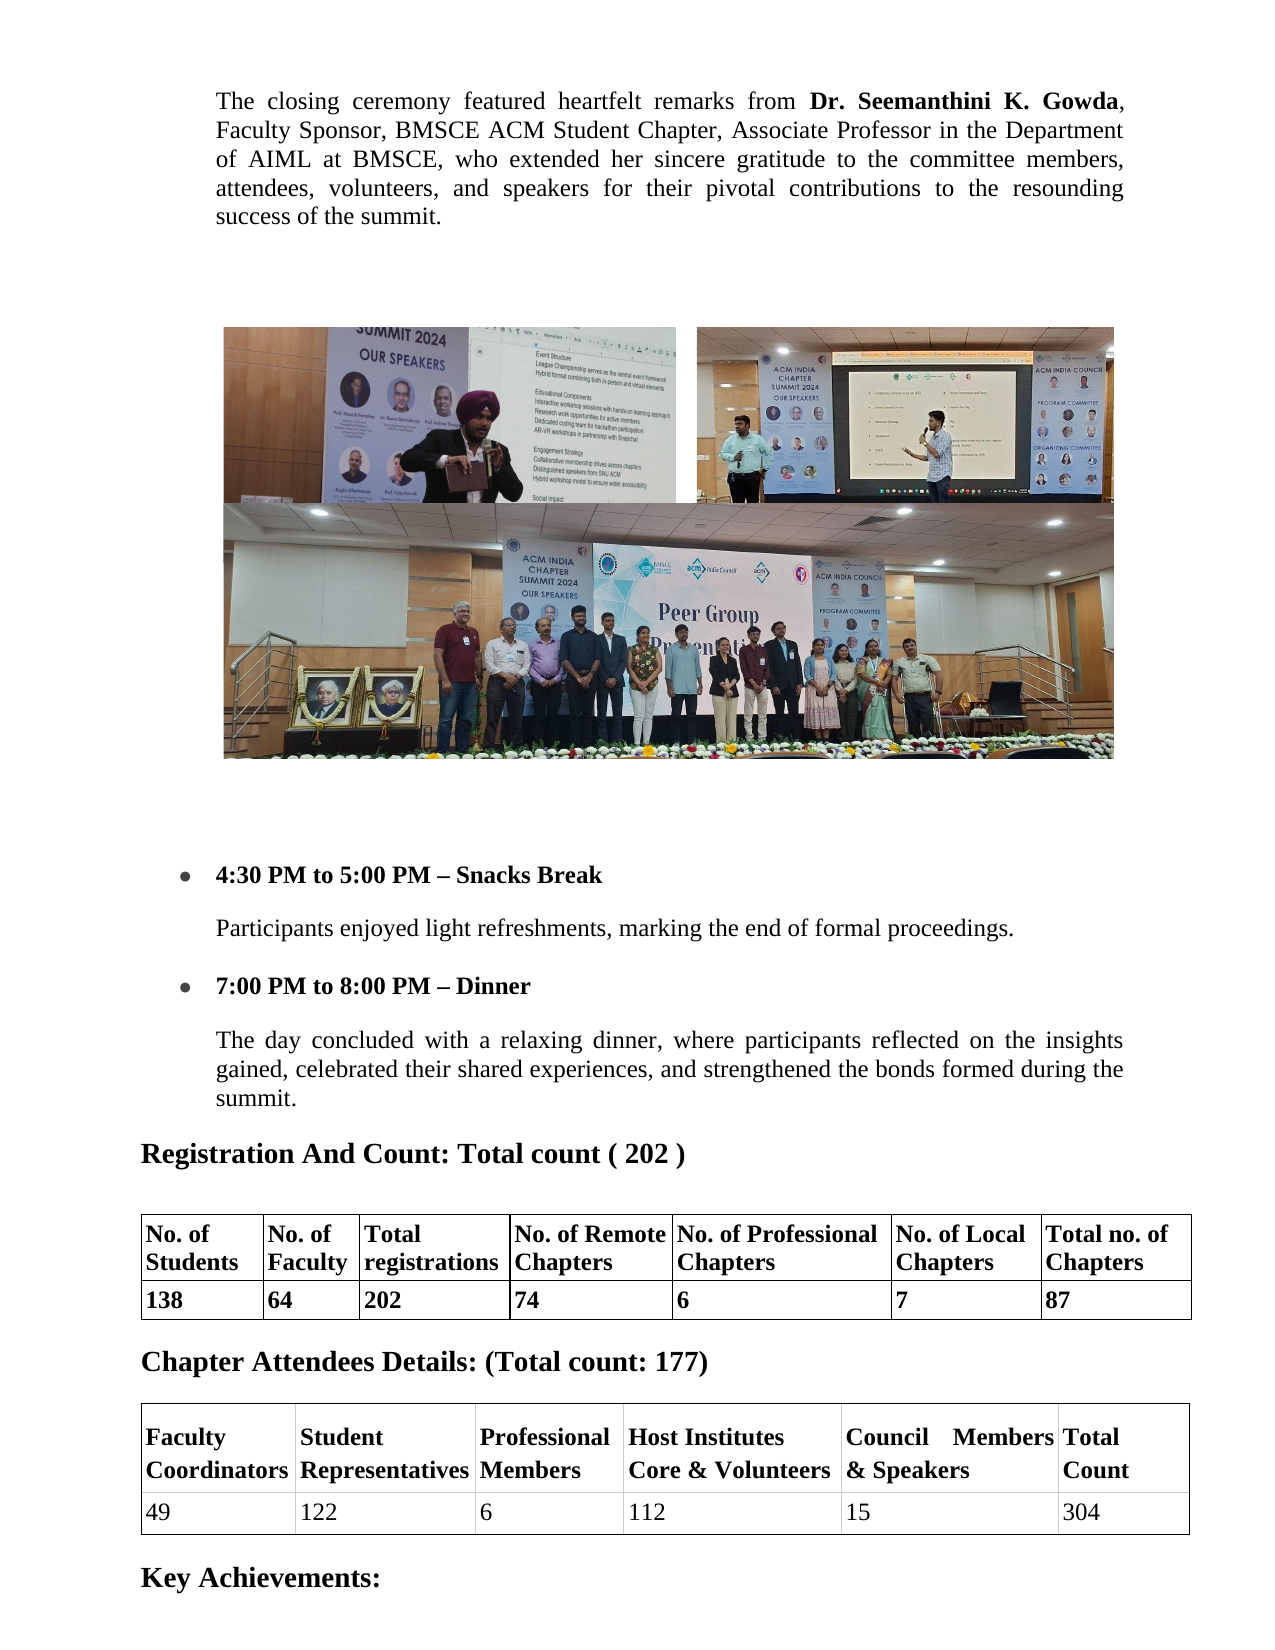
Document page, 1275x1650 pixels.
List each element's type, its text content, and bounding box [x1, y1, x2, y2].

table_cell 74 [511, 1281, 672, 1318]
table_cell 6 [673, 1281, 891, 1318]
subtitle 4:30 PM to 5:00 PM – Snacks Break [178, 860, 1125, 888]
text Chapter Attendees Details: (Total count: 177) [141, 1344, 1125, 1378]
table_cell 138 [142, 1281, 263, 1318]
table_header Faculty Coordinators [142, 1404, 295, 1492]
table_header Council Members & Speakers [842, 1404, 1058, 1492]
text Participants enjoyed light refreshments, marking the end of formal proceedings. [216, 913, 1125, 942]
table_cell 87 [1042, 1281, 1191, 1318]
table_cell 304 [1059, 1493, 1189, 1534]
table_cell 7 [892, 1281, 1041, 1318]
table_header Total registrations [360, 1215, 509, 1280]
table_header Professional Members [476, 1404, 623, 1492]
table_header No. of Faculty [264, 1215, 359, 1280]
table_cell 202 [360, 1281, 509, 1318]
table_header No. of Students [142, 1215, 263, 1280]
picture [223, 327, 1114, 759]
table_header Total Count [1059, 1404, 1189, 1492]
table_cell 15 [842, 1493, 1058, 1534]
table_header Student Representatives [296, 1404, 475, 1492]
table_header No. of Remote Chapters [511, 1215, 672, 1280]
text The day concluded with a relaxing dinner, where participants reflected on the insights gained, celebrated their shared experiences, and strengthened the bonds formed during the summit. [216, 1025, 1125, 1111]
table_cell 6 [476, 1493, 623, 1534]
table_cell 112 [624, 1493, 841, 1534]
table_cell 122 [296, 1493, 475, 1534]
text Key Achievements: [141, 1560, 1125, 1594]
text Registration And Count: Total count ( 202 ) [141, 1136, 1125, 1170]
table_header Host Institutes Core & Volunteers [624, 1404, 841, 1492]
table_header Total no. of Chapters [1042, 1215, 1191, 1280]
table_cell 64 [264, 1281, 359, 1318]
table_header No. of Professional Chapters [673, 1215, 891, 1280]
table_header No. of Local Chapters [892, 1215, 1041, 1280]
subtitle 7:00 PM to 8:00 PM – Dinner [178, 971, 1125, 1000]
table_cell 49 [142, 1493, 295, 1534]
text The closing ceremony featured heartfelt remarks from Dr. Seemanthini K. Gowda, Faculty Sponsor, BMSCE ACM Student Chapter, Associate Professor in the Department of AIML at BMSCE, who extended her sincere gratitude to the committee members, attendees, volunteers, and speakers for their pivotal contributions to the resounding success of the summit. [216, 86, 1125, 230]
